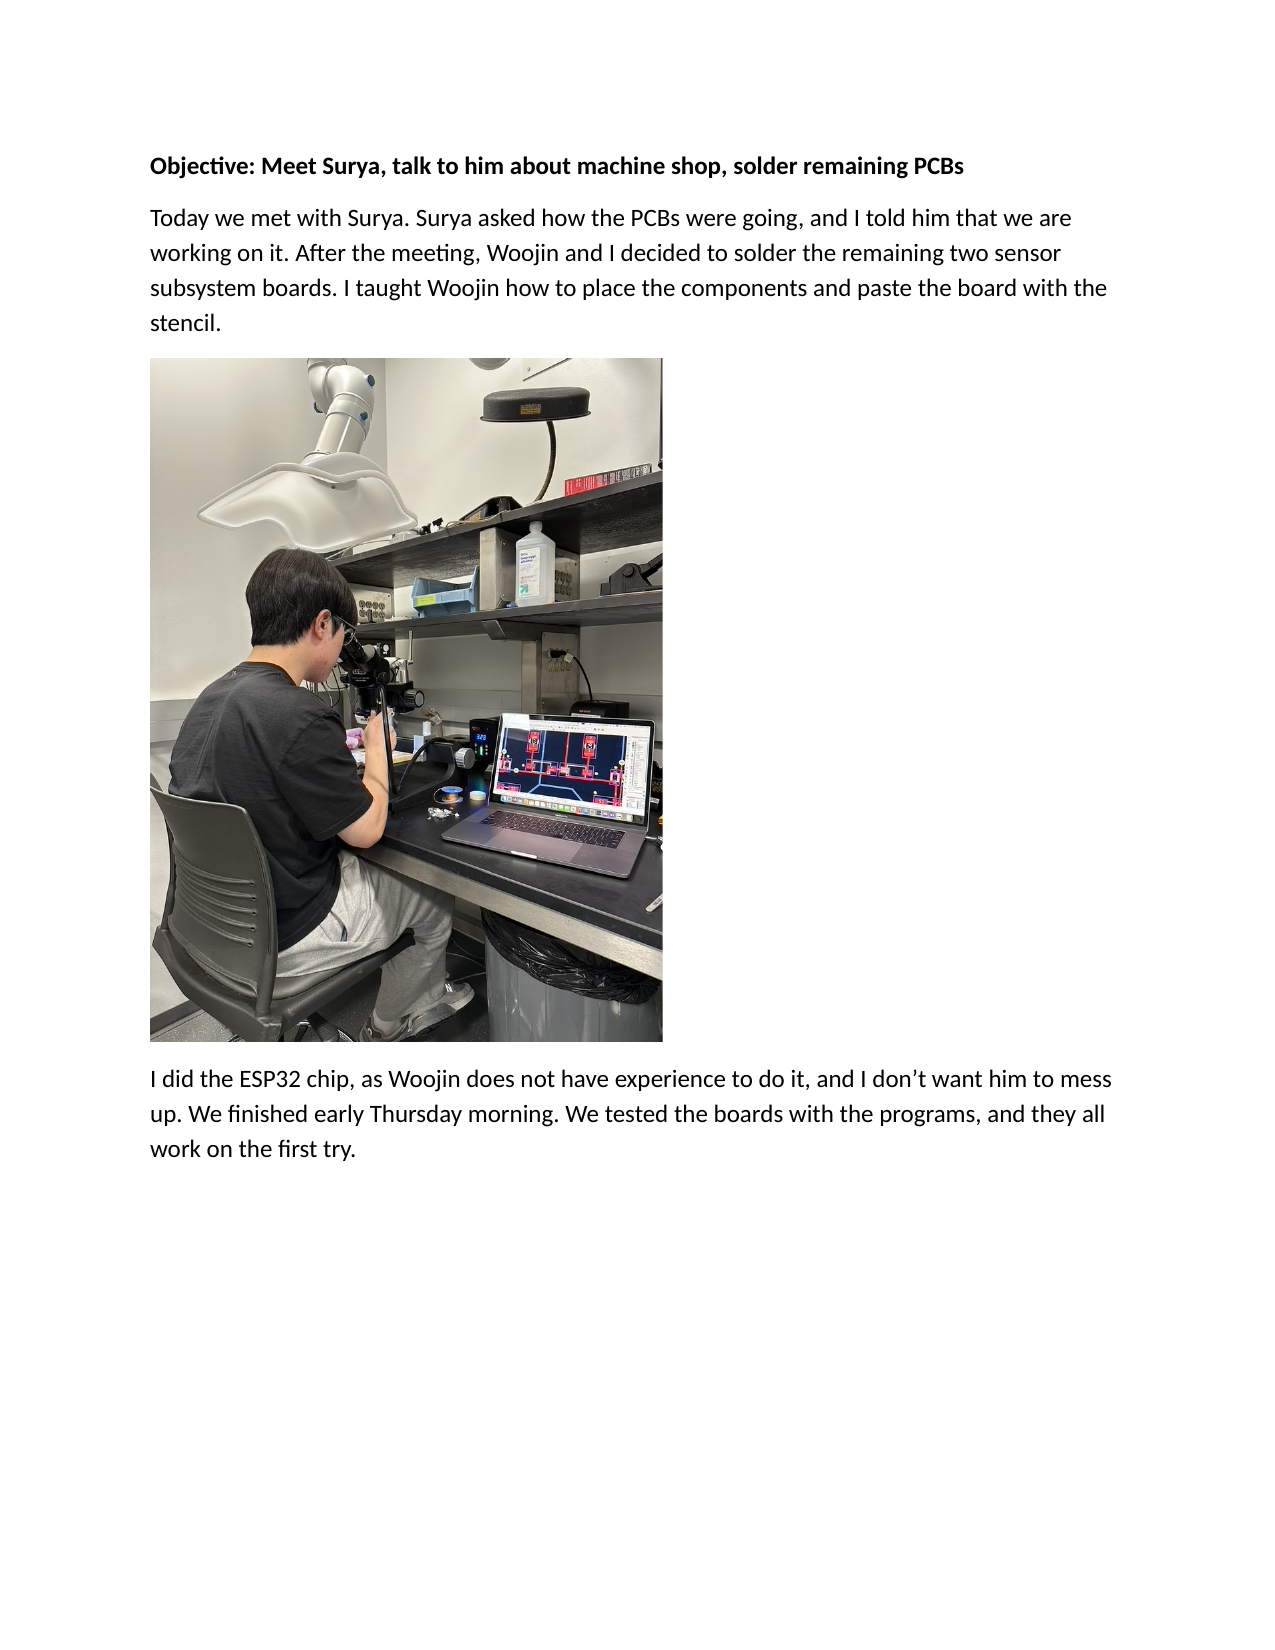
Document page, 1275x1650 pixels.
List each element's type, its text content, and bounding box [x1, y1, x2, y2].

text Today we met with Surya. Surya asked how the PCBs were going, and I told him that we are working on it. After the meeting, Woojin and I decided to solder the remaining two sensor subsystem boards. I taught Woojin how to place the components and paste the board with the stencil. [150, 202, 1125, 337]
text Objective: Meet Surya, talk to him about machine shop, solder remaining PCBs [150, 150, 1125, 181]
text I did the ESP32 chip, as Woojin does not have experience to do it, and I don’t want him to mess up. We finished early Thursday morning. We tested the boards with the programs, and they all work on the first try. [150, 1064, 1125, 1164]
picture [150, 358, 663, 1042]
